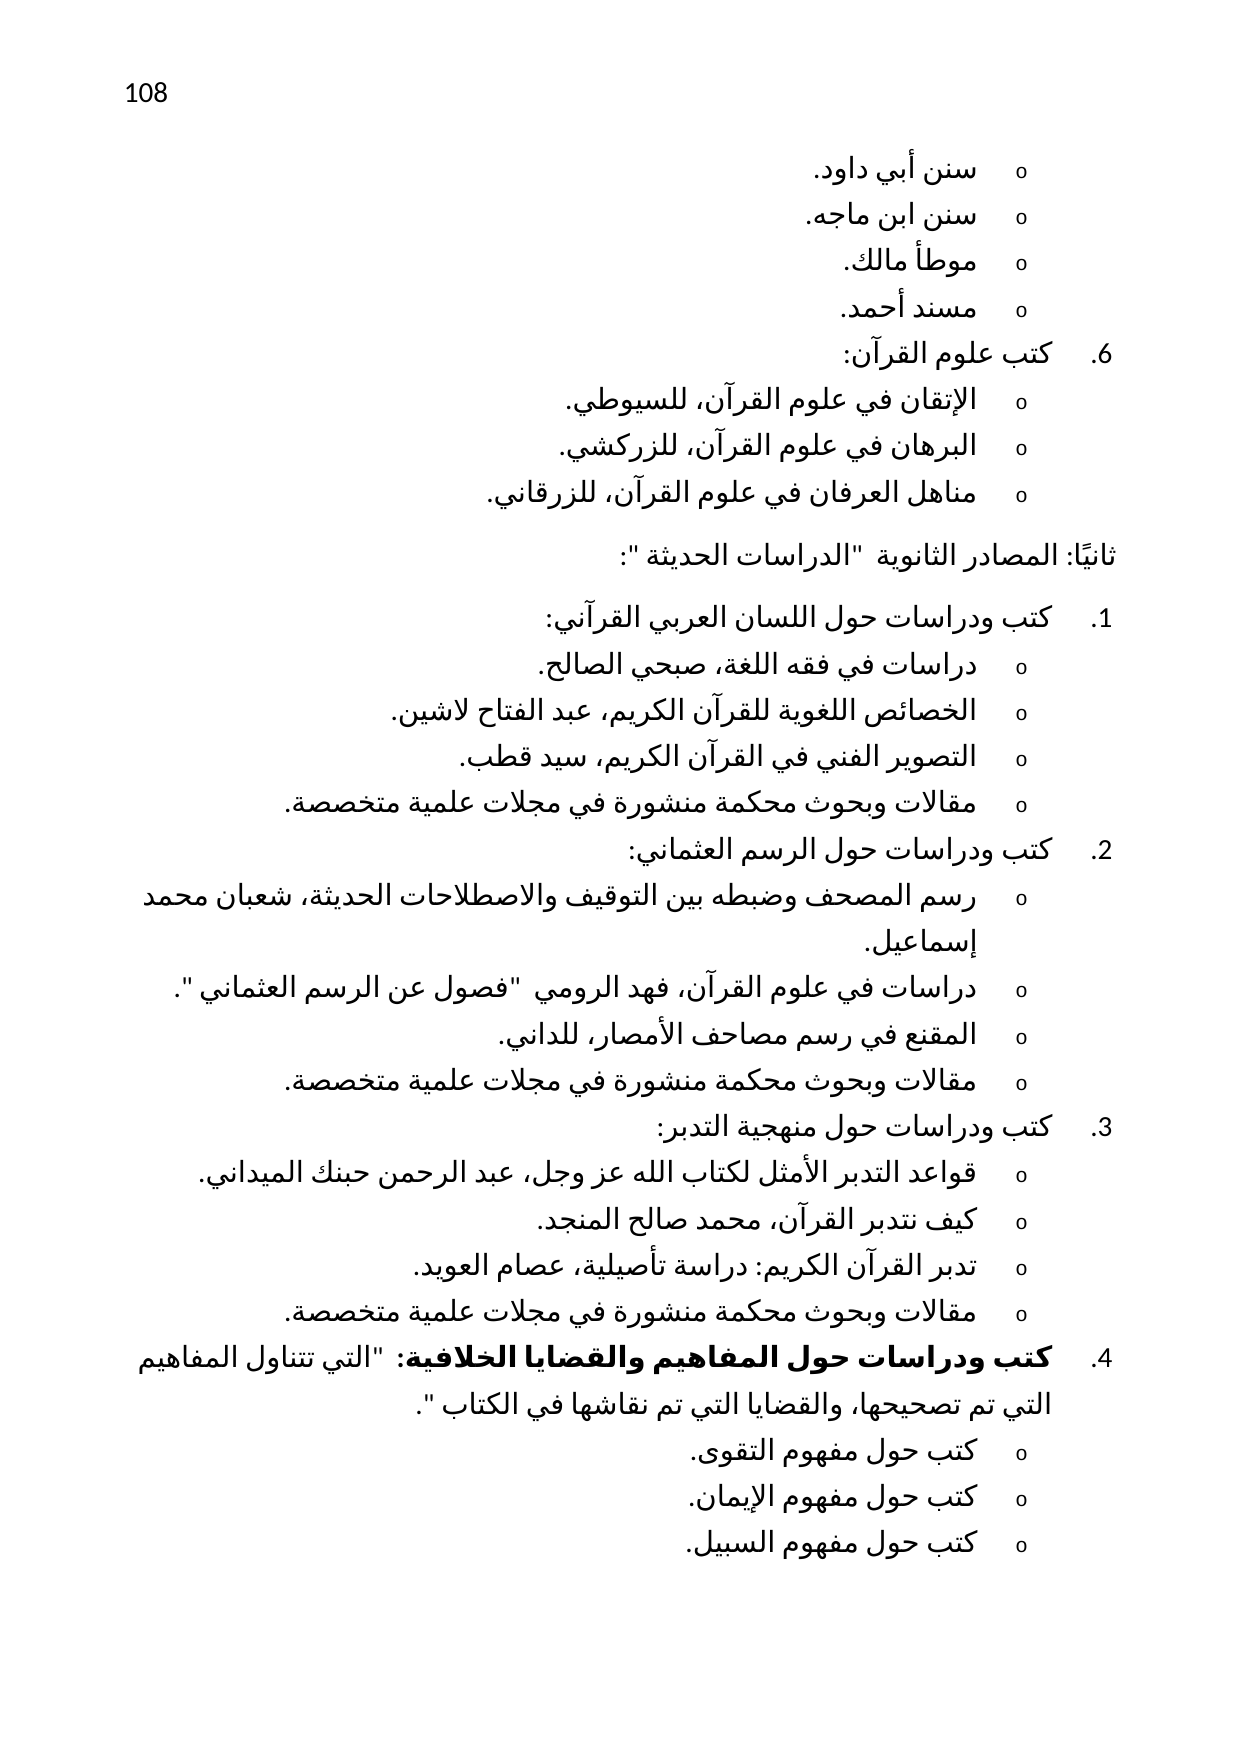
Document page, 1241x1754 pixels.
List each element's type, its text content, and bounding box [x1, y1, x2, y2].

list موطأ مالك. [112, 242, 1015, 278]
list تدبر القرآن الكريم: دراسة تأصيلية، عصام العويد. [112, 1247, 1015, 1283]
list كتب حول مفهوم الإيمان. [112, 1478, 1015, 1514]
list دراسات في فقه اللغة، صبحي الصالح. [112, 646, 1015, 681]
list المقنع في رسم مصاحف الأمصار، للداني. [112, 1016, 1015, 1051]
list قواعد التدبر الأمثل لكتاب الله عز وجل، عبد الرحمن حبنك الميداني. [112, 1154, 1015, 1190]
list الخصائص اللغوية للقرآن الكريم، عبد الفتاح لاشين. [112, 692, 1015, 728]
list دراسات في علوم القرآن، فهد الرومي "فصول عن الرسم العثماني ". [112, 969, 1015, 1005]
list التصوير الفني في القرآن الكريم، سيد قطب. [112, 738, 1015, 774]
list مناهل العرفان في علوم القرآن، للزرقاني. [112, 474, 1015, 509]
list كتب حول مفهوم التقوى. [112, 1432, 1015, 1468]
list سنن أبي داود. [112, 150, 1015, 186]
list كتب ودراسات حول المفاهيم والقضايا الخلافية: "التي تتناول المفاهيم التي تم تصحيحها، والقضايا التي تم نقاشها في الكتاب ". [112, 1339, 1090, 1421]
text ثانيًا: المصادر الثانوية "الدراسات الحديثة ": [112, 537, 1117, 572]
list رسم المصحف وضبطه بين التوقيف والاصطلاحات الحديثة، شعبان محمد إسماعيل. [112, 877, 1015, 959]
list الإتقان في علوم القرآن، للسيوطي. [112, 381, 1015, 417]
list كتب علوم القرآن: [112, 335, 1090, 371]
list البرهان في علوم القرآن، للزركشي. [112, 427, 1015, 463]
list كتب ودراسات حول منهجية التدبر: [112, 1108, 1090, 1144]
list مسند أحمد. [112, 289, 1015, 324]
list كيف نتدبر القرآن، محمد صالح المنجد. [112, 1201, 1015, 1236]
list كتب ودراسات حول اللسان العربي القرآني: [112, 599, 1090, 635]
list سنن ابن ماجه. [112, 196, 1015, 232]
list كتب ودراسات حول الرسم العثماني: [112, 831, 1090, 866]
list مقالات وبحوث محكمة منشورة في مجلات علمية متخصصة. [112, 1062, 1015, 1098]
list مقالات وبحوث محكمة منشورة في مجلات علمية متخصصة. [112, 784, 1015, 820]
list مقالات وبحوث محكمة منشورة في مجلات علمية متخصصة. [112, 1293, 1015, 1329]
list كتب حول مفهوم السبيل. [112, 1524, 1015, 1560]
